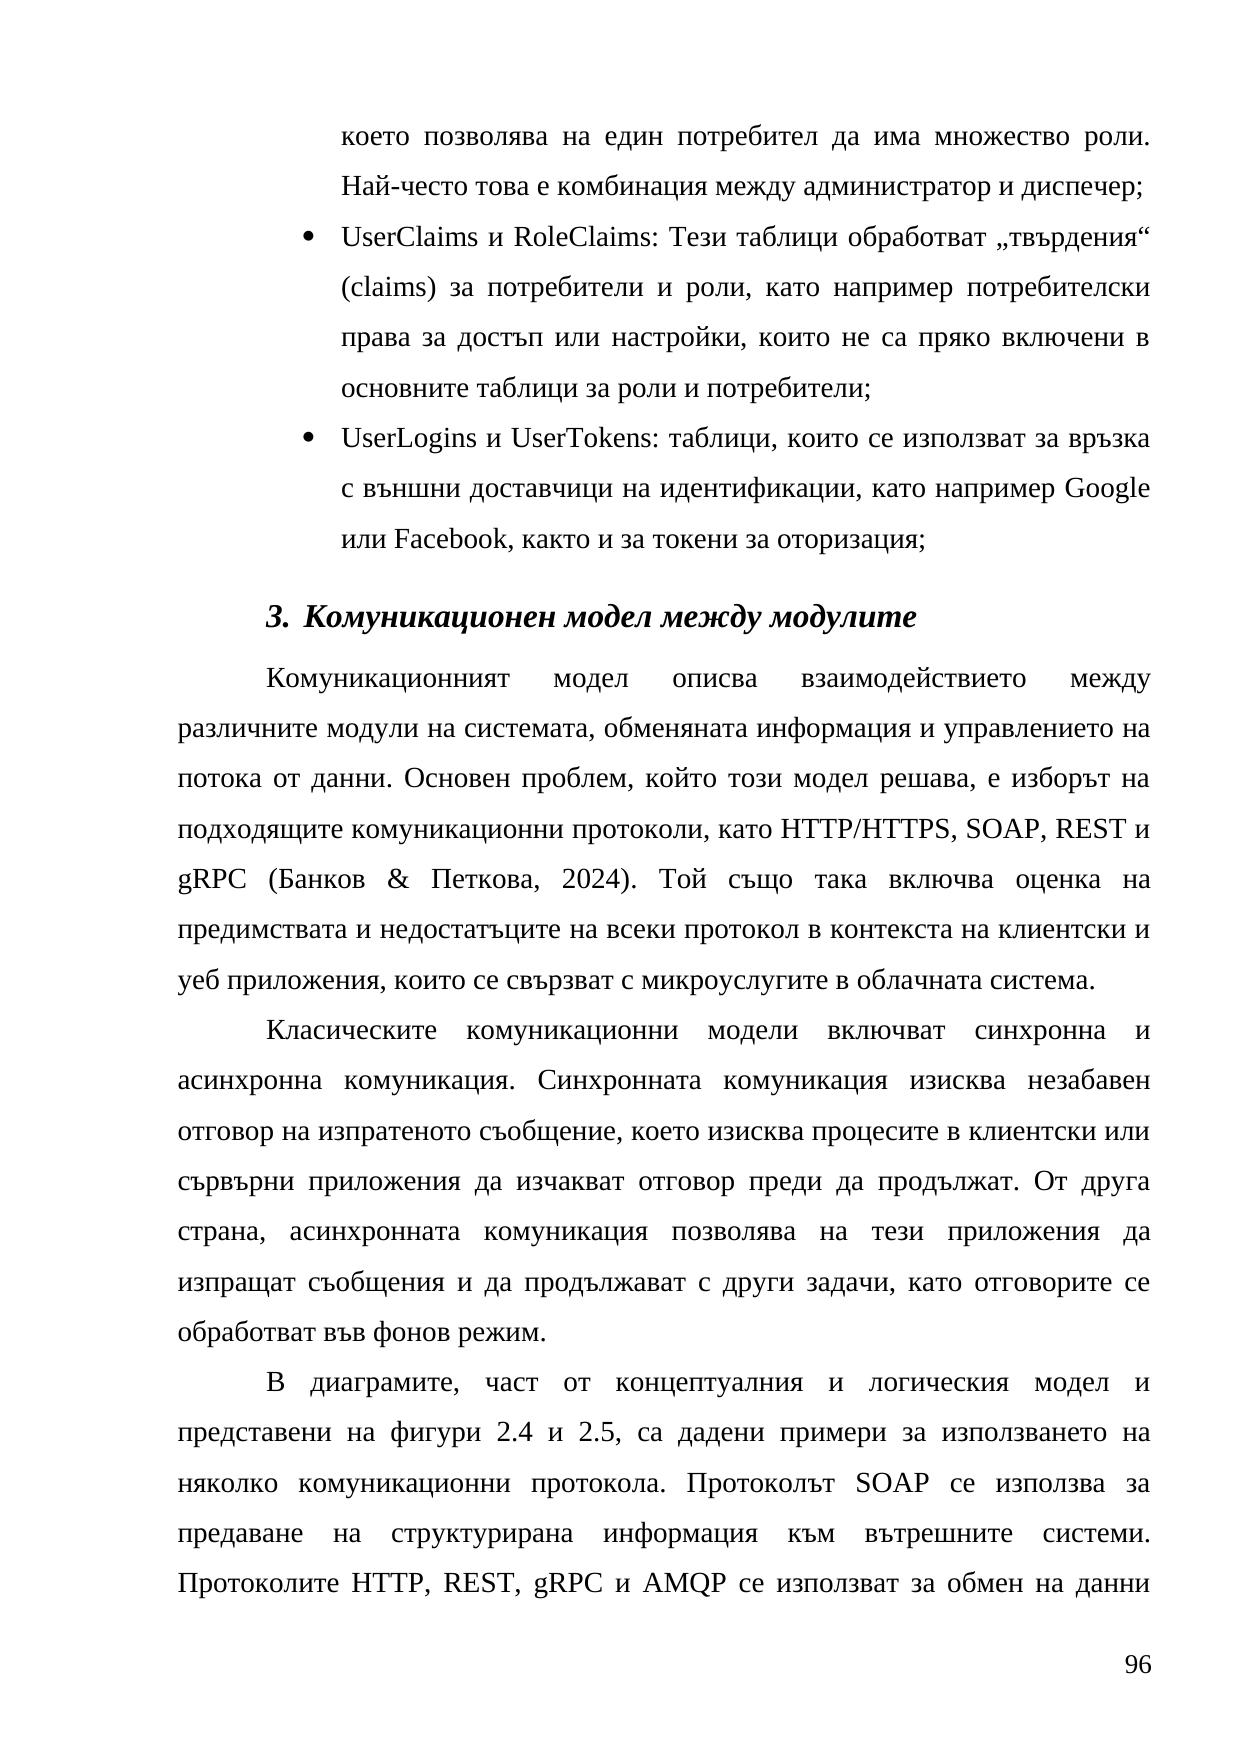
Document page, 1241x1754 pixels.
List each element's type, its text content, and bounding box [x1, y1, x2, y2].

text Класическите комуникационни модели включват синхронна и асинхронна комуникация. Синхронната комуникация изисква незабавен отговор на изпратеното съобщение, което изисква процесите в клиентски или сървърни приложения да изчакват отговор преди да продължат. От друга страна, асинхронната комуникация позволява на тези приложения да изпращат съобщения и да продължават с други задачи, като отговорите се обработват във фонов режим. [177, 1012, 1152, 1347]
text Комуникационният модел описва взаимодействието между различните модули на системата, обменяната информация и управлението на потока от данни. Основен проблем, който този модел решава, е изборът на подходящите комуникационни протоколи, като HTTP/HTTPS, SOAP, REST и gRPC (Банков & Петкова, 2024). Той също така включва оценка на предимствата и недостатъците на всеки протокол в контекста на клиентски и уеб приложения, които се свързват с микроуслугите в облачната система. [177, 660, 1152, 995]
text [177, 1364, 1152, 1599]
list UserLogins и UserTokens: таблици, които се използват за връзка с външни доставчици на идентификации, като например Google или Facebook, както и за токени за оторизация; [303, 420, 1152, 554]
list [303, 118, 1152, 202]
subtitle Комуникационен модел между модулите [266, 596, 1152, 634]
list UserClaims и RoleClaims: Тези таблици обработват „твърдения“ (claims) за потребители и роли, като например потребителски права за достъп или настройки, които не са пряко включени в основните таблици за роли и потребители; [303, 219, 1152, 403]
